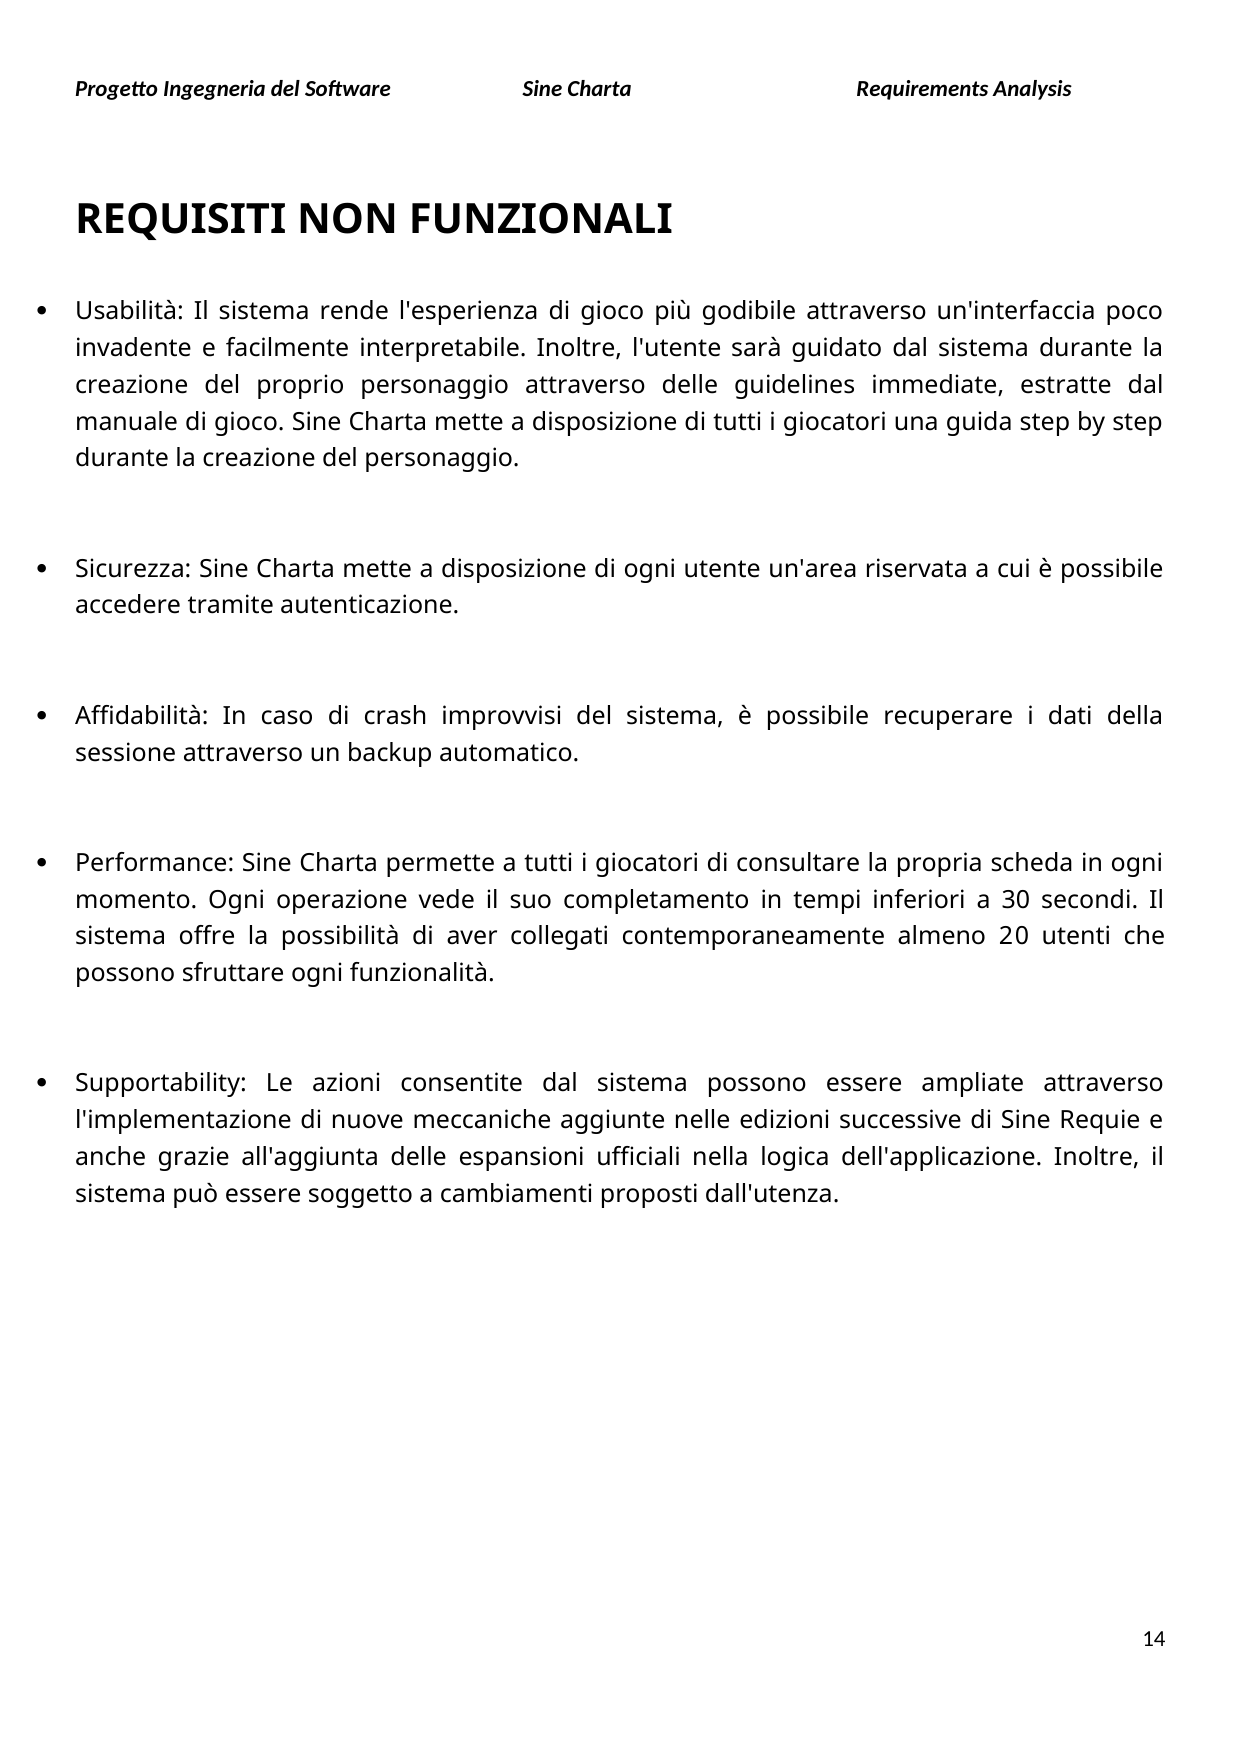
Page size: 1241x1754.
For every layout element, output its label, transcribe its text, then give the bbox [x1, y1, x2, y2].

list Supportability: Le azioni consentite dal sistema possono essere ampliate attraverso l'implementazione di nuove meccaniche aggiunte nelle edizioni successive di Sine Requie e anche grazie all'aggiunta delle espansioni ufficiali nella logica dell'applicazione. Inoltre, il sistema può essere soggetto a cambiamenti proposti dall'utenza. [37, 1065, 1165, 1209]
list Usabilità: Il sistema rende l'esperienza di gioco più godibile attraverso un'interfaccia poco invadente e facilmente interpretabile. Inoltre, l'utente sarà guidato dal sistema durante la creazione del proprio personaggio attraverso delle guidelines immediate, estratte dal manuale di gioco. Sine Charta mette a disposizione di tutti i giocatori una guida step by step durante la creazione del personaggio. [37, 293, 1165, 474]
list Affidabilità: In caso di crash improvvisi del sistema, è possibile recuperare i dati della sessione attraverso un backup automatico. [37, 697, 1165, 768]
list Performance: Sine Charta permette a tutti i giocatori di consultare la propria scheda in ogni momento. Ogni operazione vede il suo completamento in tempi inferiori a 30 secondi. Il sistema offre la possibilità di aver collegati contemporaneamente almeno 20 utenti che possono sfruttare ogni funzionalità. [37, 844, 1165, 989]
list Sicurezza: Sine Charta mette a disposizione di ogni utente un'area riservata a cui è possibile accedere tramite autenticazione. [37, 550, 1165, 621]
subtitle REQUISITI NON FUNZIONALI [75, 189, 1165, 246]
